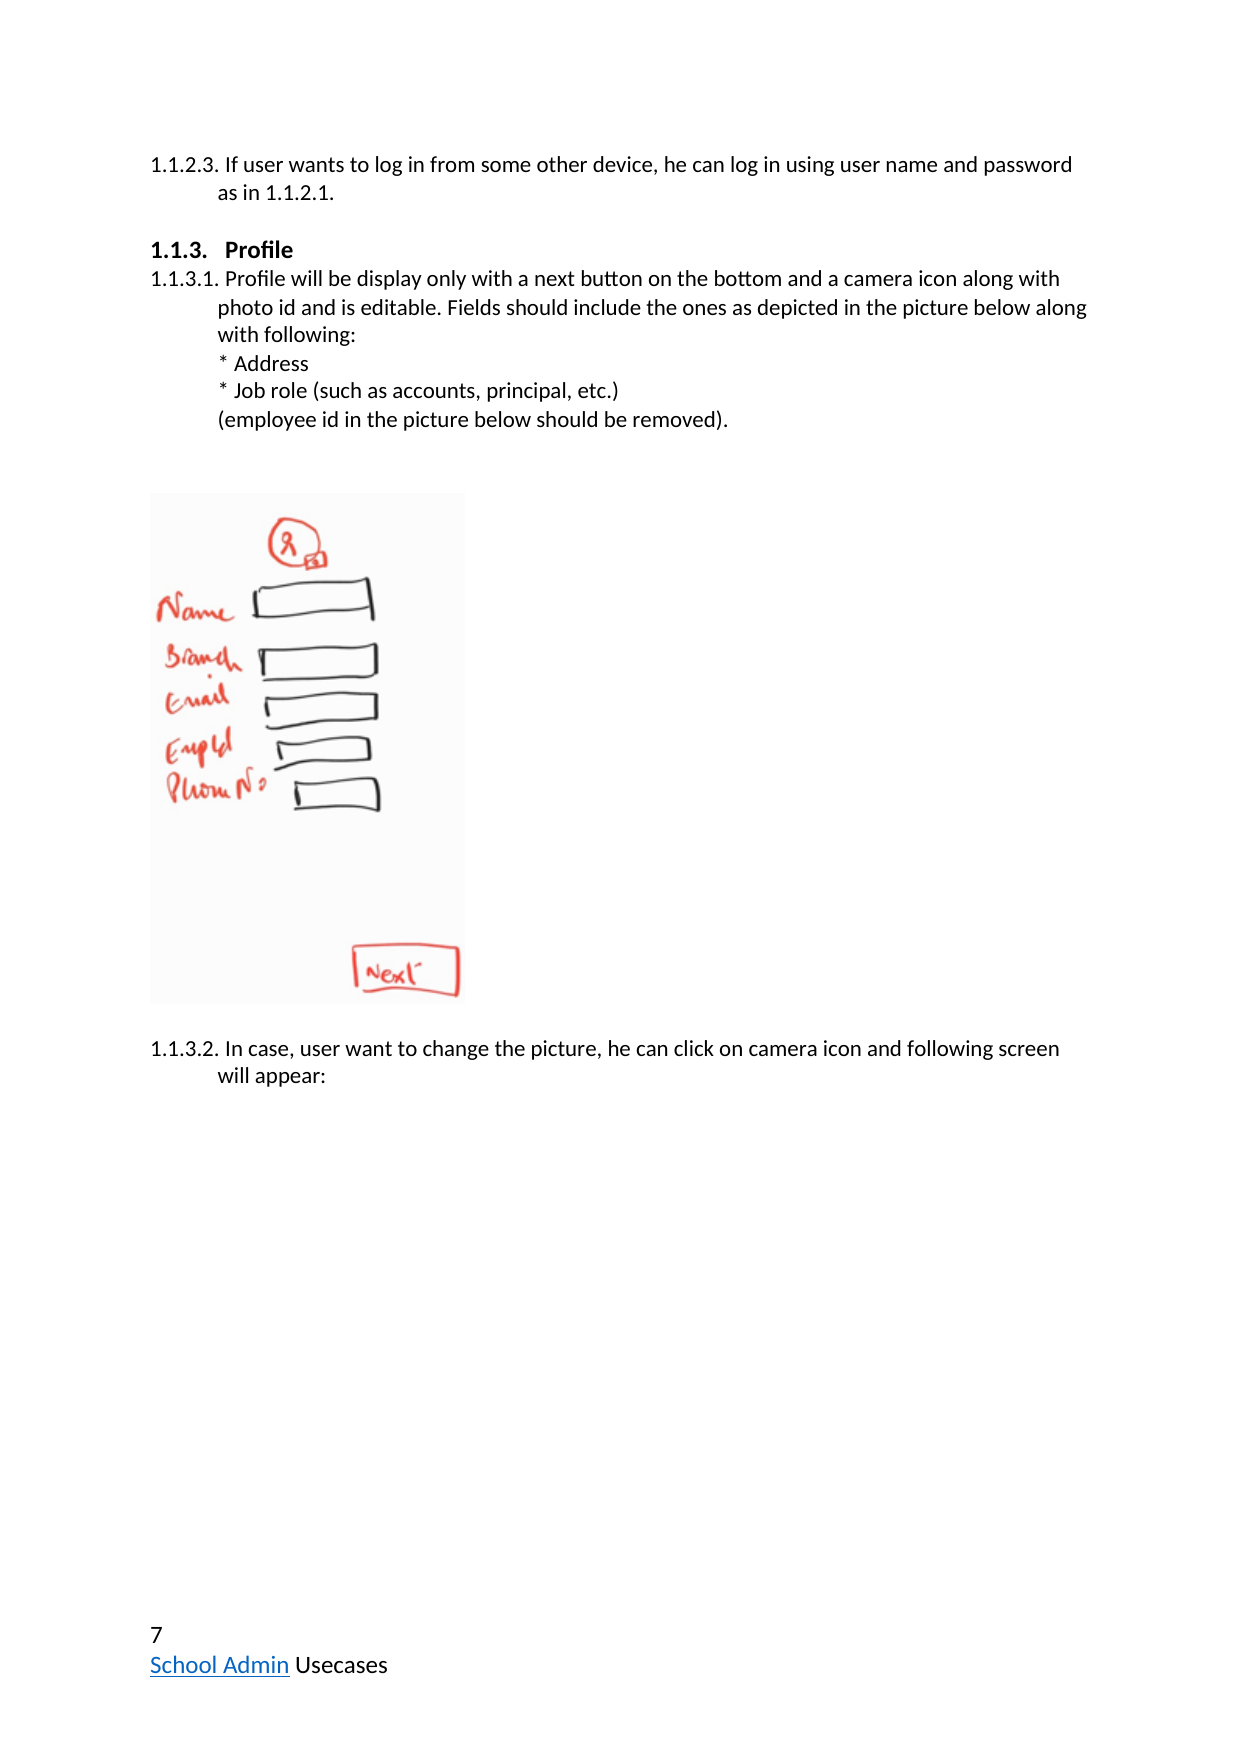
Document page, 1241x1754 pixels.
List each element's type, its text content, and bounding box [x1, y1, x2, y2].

picture [150, 493, 466, 1004]
text If user wants to log in from some other device, he can log in using user name and password as in 1.1.2.1. [150, 150, 1090, 234]
text Profile will be display only with a next button on the bottom and a camera icon along with photo id and is editable. Fields should include the ones as depicted in the picture below along with following: * Address * Job role (such as accounts, principal, etc.) (employee id in the picture below should be removed). [150, 264, 1090, 433]
text Profile [150, 234, 1090, 264]
text In case, user want to change the picture, he can click on camera icon and following screen will appear: [150, 1034, 1090, 1090]
